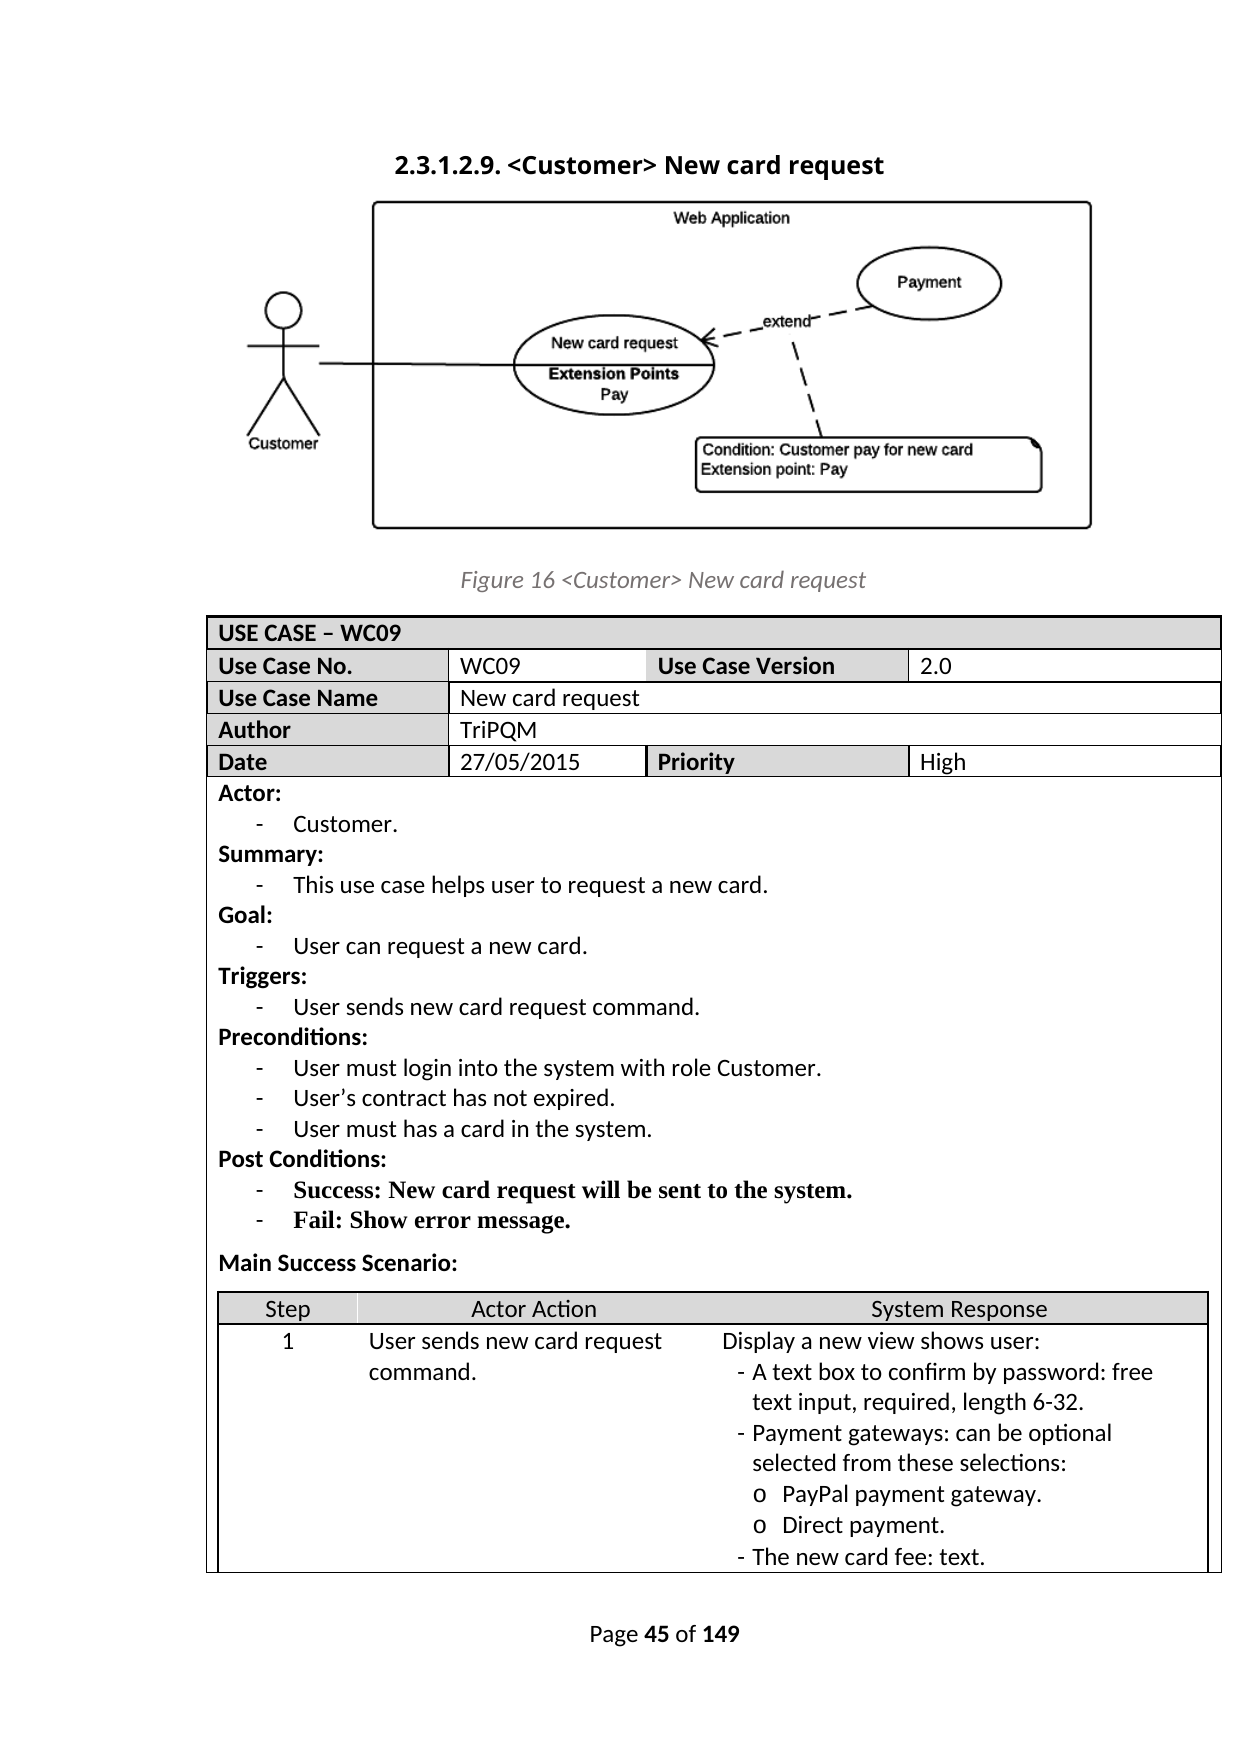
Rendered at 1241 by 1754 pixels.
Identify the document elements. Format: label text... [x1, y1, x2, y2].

text Figure 16 <Customer> New card request [207, 564, 1122, 594]
table_cell Use Case No. [207, 650, 448, 681]
table_cell New card request [450, 683, 1220, 713]
table_cell Use Case Version [646, 650, 908, 681]
table_cell Date [208, 746, 448, 776]
subtitle <Customer> New card request [394, 148, 1122, 182]
table_cell WC09 [449, 650, 646, 681]
table_cell 2.0 [909, 650, 1221, 681]
table_cell TriPQM [449, 714, 1221, 745]
table_cell High [910, 746, 1220, 776]
picture [207, 184, 1122, 545]
table_header USE CASE – WC09 [208, 618, 1220, 648]
table_cell Use Case Name [208, 682, 448, 713]
table_cell Priority [648, 746, 908, 776]
table_cell 27/05/2015 [450, 746, 645, 776]
table_cell Author [207, 714, 448, 745]
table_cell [207, 777, 1221, 1572]
